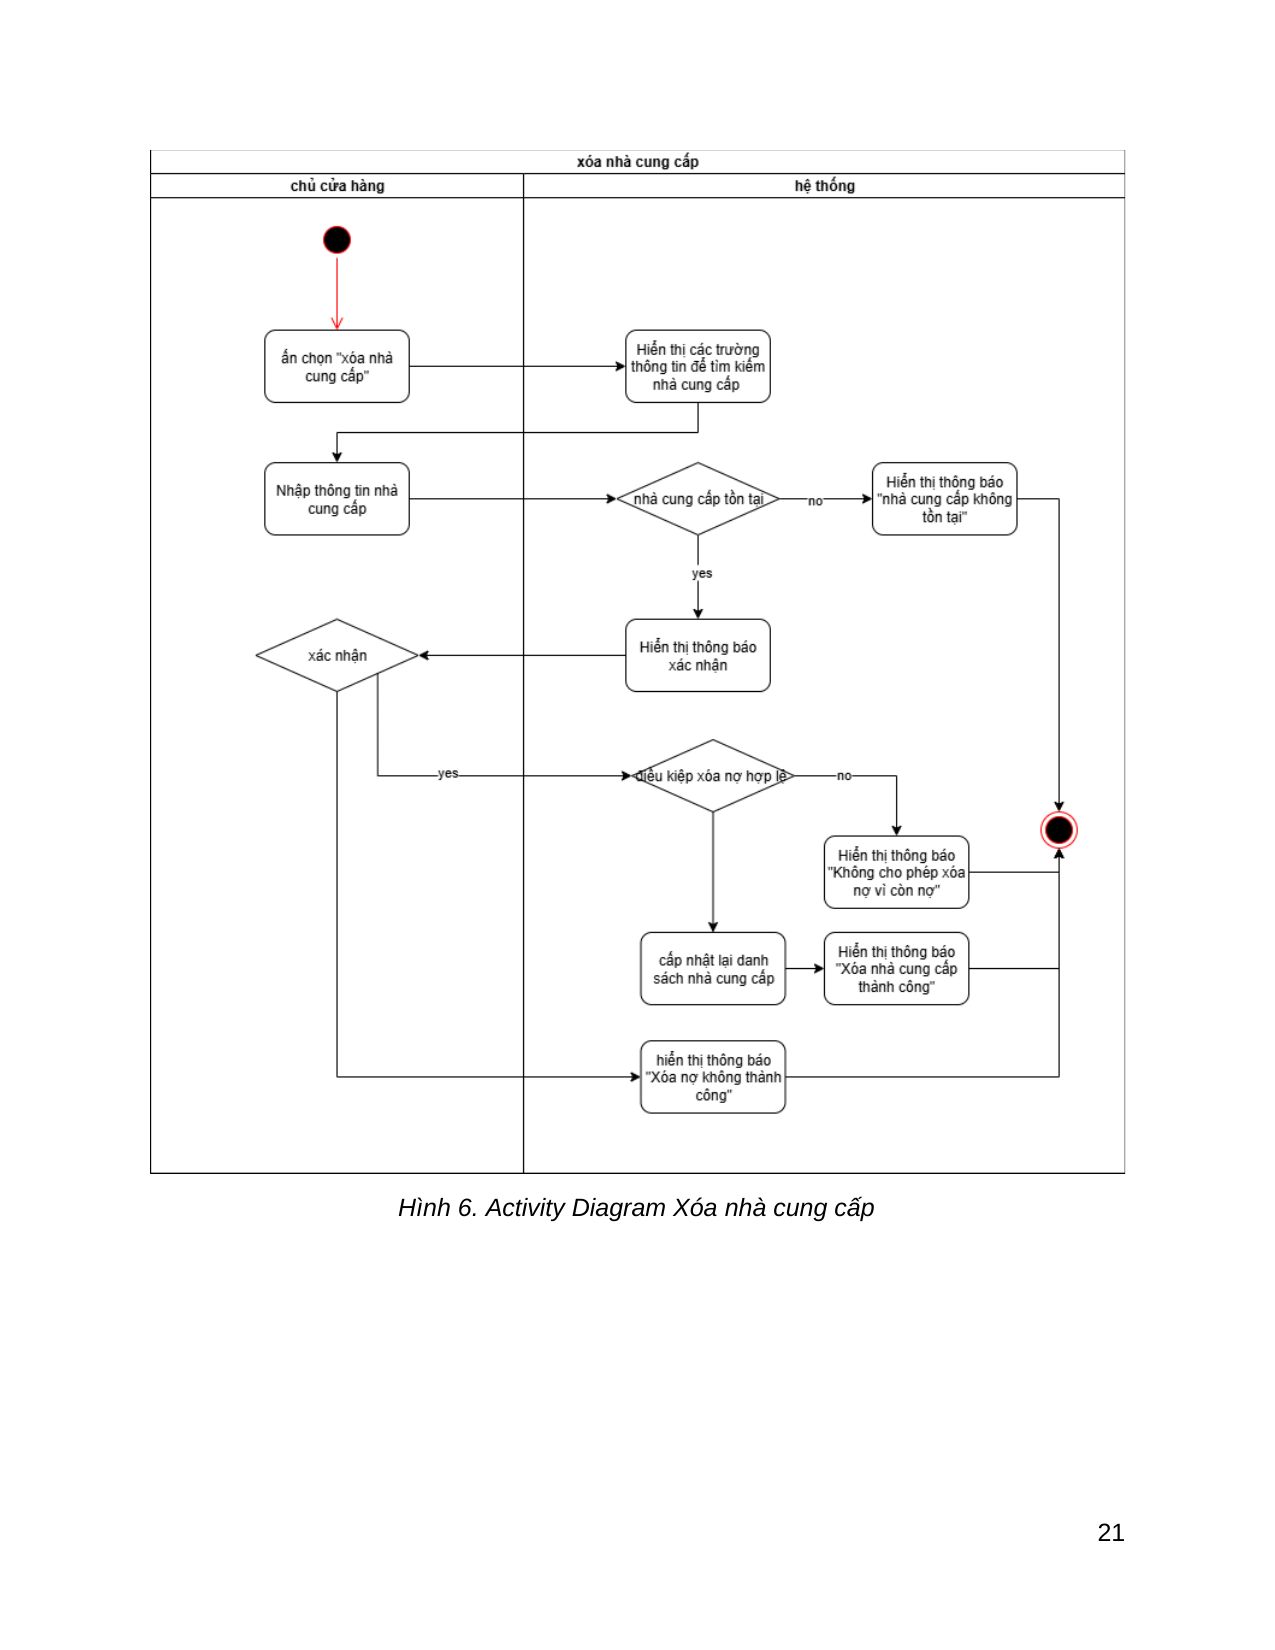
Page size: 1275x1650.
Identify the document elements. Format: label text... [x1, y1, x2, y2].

text Hình 6. Activity Diagram Xóa nhà cung cấp [150, 1193, 1125, 1221]
picture [150, 150, 1125, 1174]
